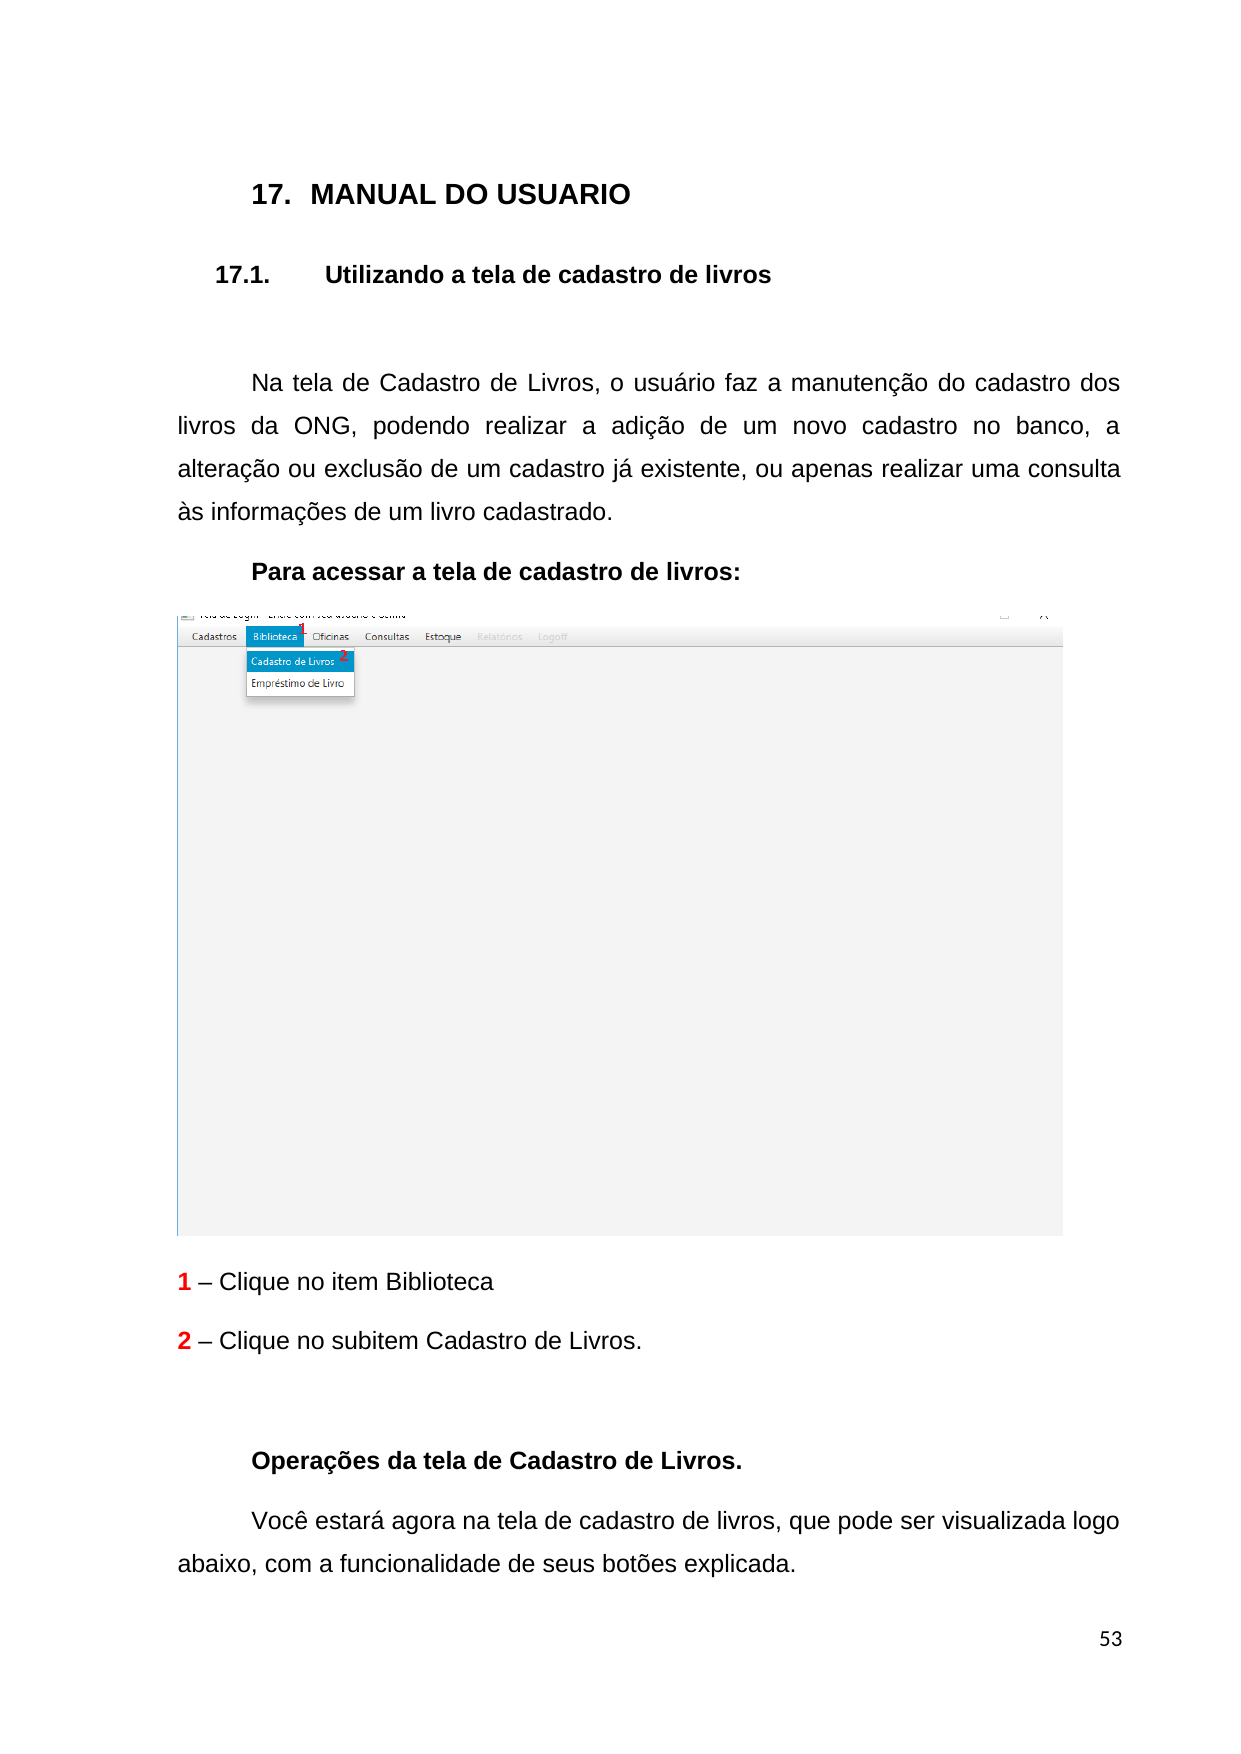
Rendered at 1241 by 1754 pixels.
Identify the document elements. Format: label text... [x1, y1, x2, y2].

picture [177, 616, 1063, 1236]
text Na tela de Cadastro de Livros, o usuário faz a manutenção do cadastro dos livros da ONG, podendo realizar a adição de um novo cadastro no banco, a alteração ou exclusão de um cadastro já existente, ou apenas realizar uma consulta às informações de um livro cadastrado. [177, 368, 1122, 526]
text Operações da tela de Cadastro de Livros. [177, 1446, 1122, 1474]
text 1 – Clique no item Biblioteca [177, 1266, 1122, 1295]
list Utilizando a tela de cadastro de livros [215, 260, 1122, 289]
text Você estará agora na tela de cadastro de livros, que pode ser visualizada logo abaixo, com a funcionalidade de seus botões explicada. [177, 1506, 1122, 1577]
text 2 – Clique no subitem Cadastro de Livros. [177, 1326, 1122, 1355]
text Para acessar a tela de cadastro de livros: [177, 557, 1122, 586]
subtitle MANUAL DO USUARIO [251, 177, 1122, 211]
